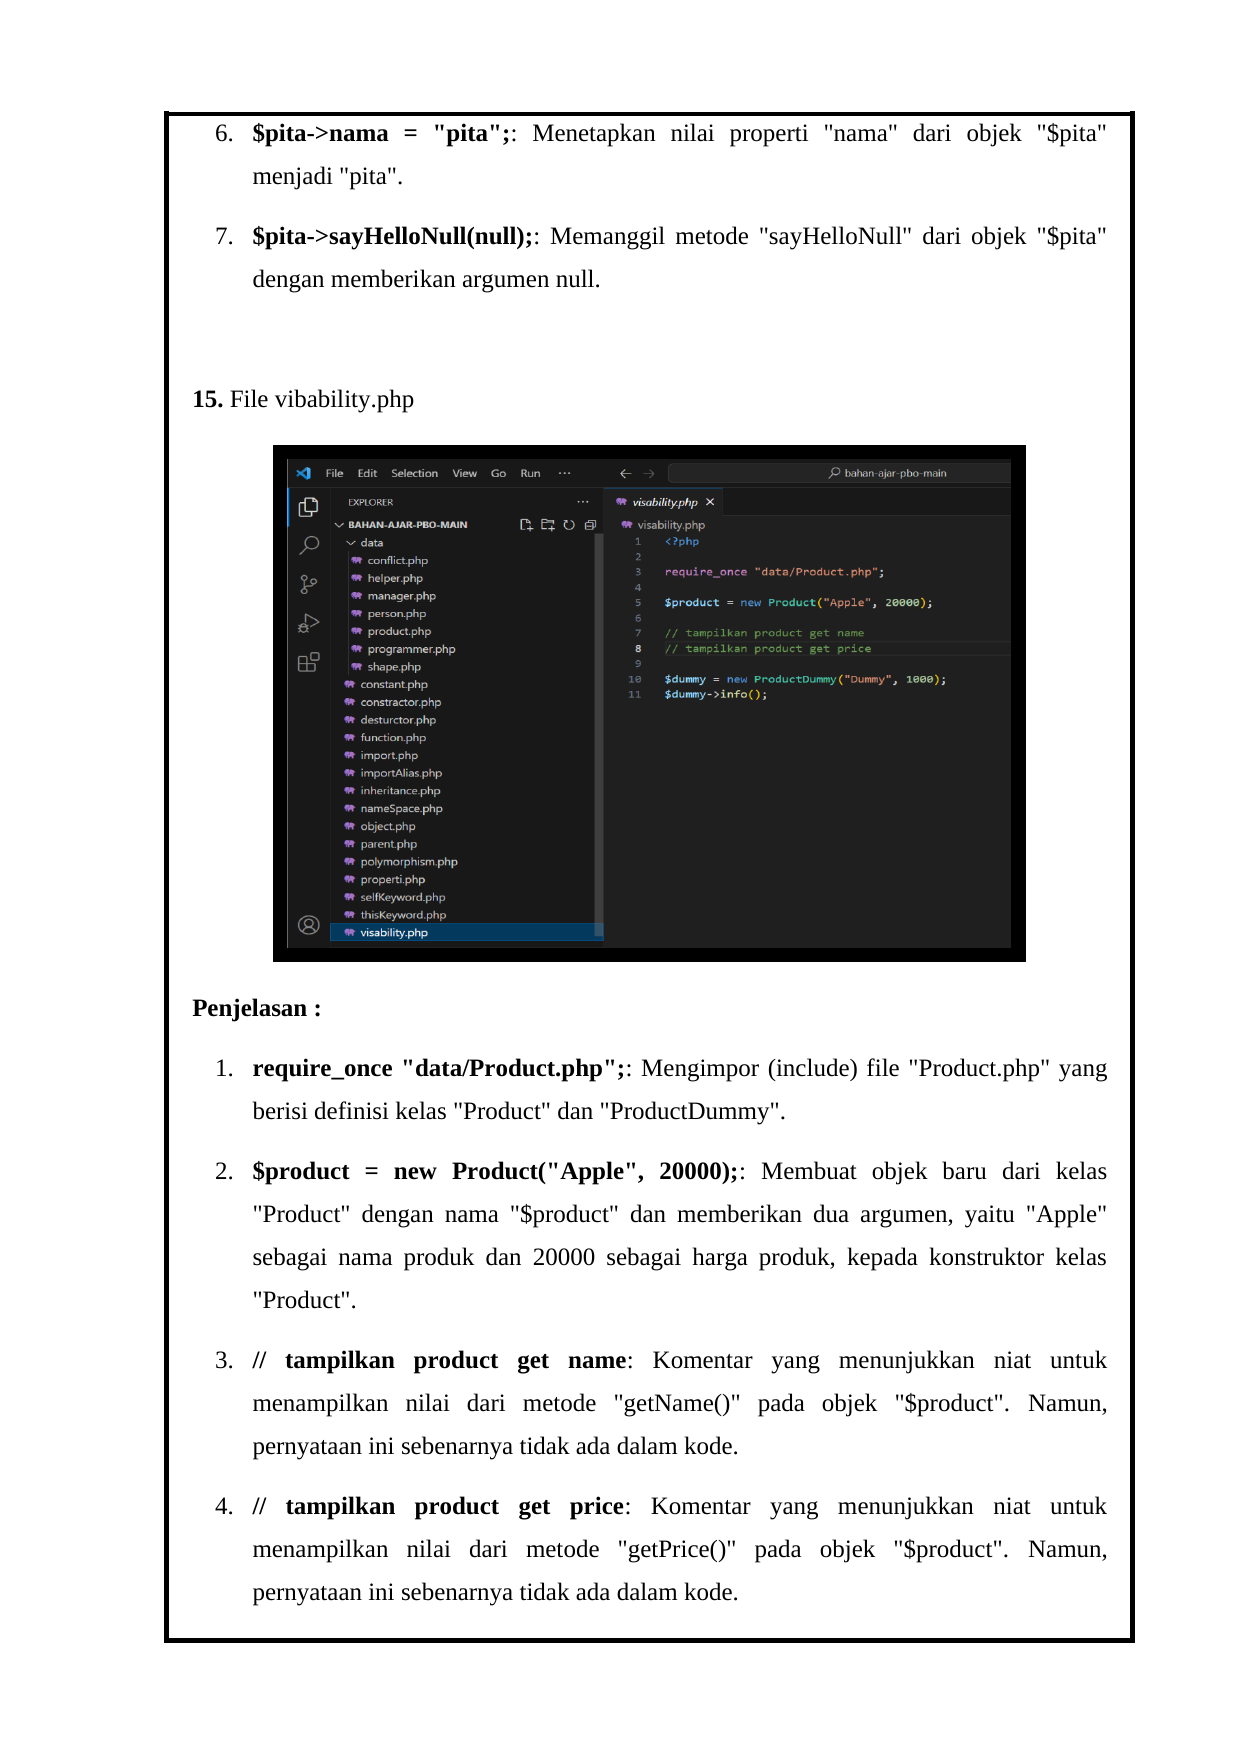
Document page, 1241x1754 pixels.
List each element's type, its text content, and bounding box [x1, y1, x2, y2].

list $pita->sayHelloNull(null);: Memanggil metode "sayHelloNull" dari objek "$pita" dengan memberikan argumen null. [215, 221, 1108, 293]
list require_once "data/Product.php";: Mengimpor (include) file "Product.php" yang berisi definisi kelas "Product" dan "ProductDummy". [215, 1053, 1108, 1125]
text Penjelasan : [192, 993, 1108, 1022]
list // tampilkan product get name: Komentar yang menunjukkan niat untuk menampilkan nilai dari metode "getName()" pada objek "$product". Namun, pernyataan ini sebenarnya tidak ada dalam kode. [215, 1345, 1108, 1460]
list // tampilkan product get price: Komentar yang menunjukkan niat untuk menampilkan nilai dari metode "getPrice()" pada objek "$product". Namun, pernyataan ini sebenarnya tidak ada dalam kode. [215, 1491, 1108, 1606]
text 15. File vibability.php [192, 384, 1108, 412]
list $product = new Product("Apple", 20000);: Membuat objek baru dari kelas "Product" dengan nama "$product" dan memberikan dua argumen, yaitu "Apple" sebagai nama produk dan 20000 sebagai harga produk, kepada konstruktor kelas "Product". [215, 1156, 1108, 1314]
picture [287, 459, 1011, 948]
list $pita->nama = "pita";: Menetapkan nilai properti "nama" dari objek "$pita" menjadi "pita". [215, 118, 1108, 190]
